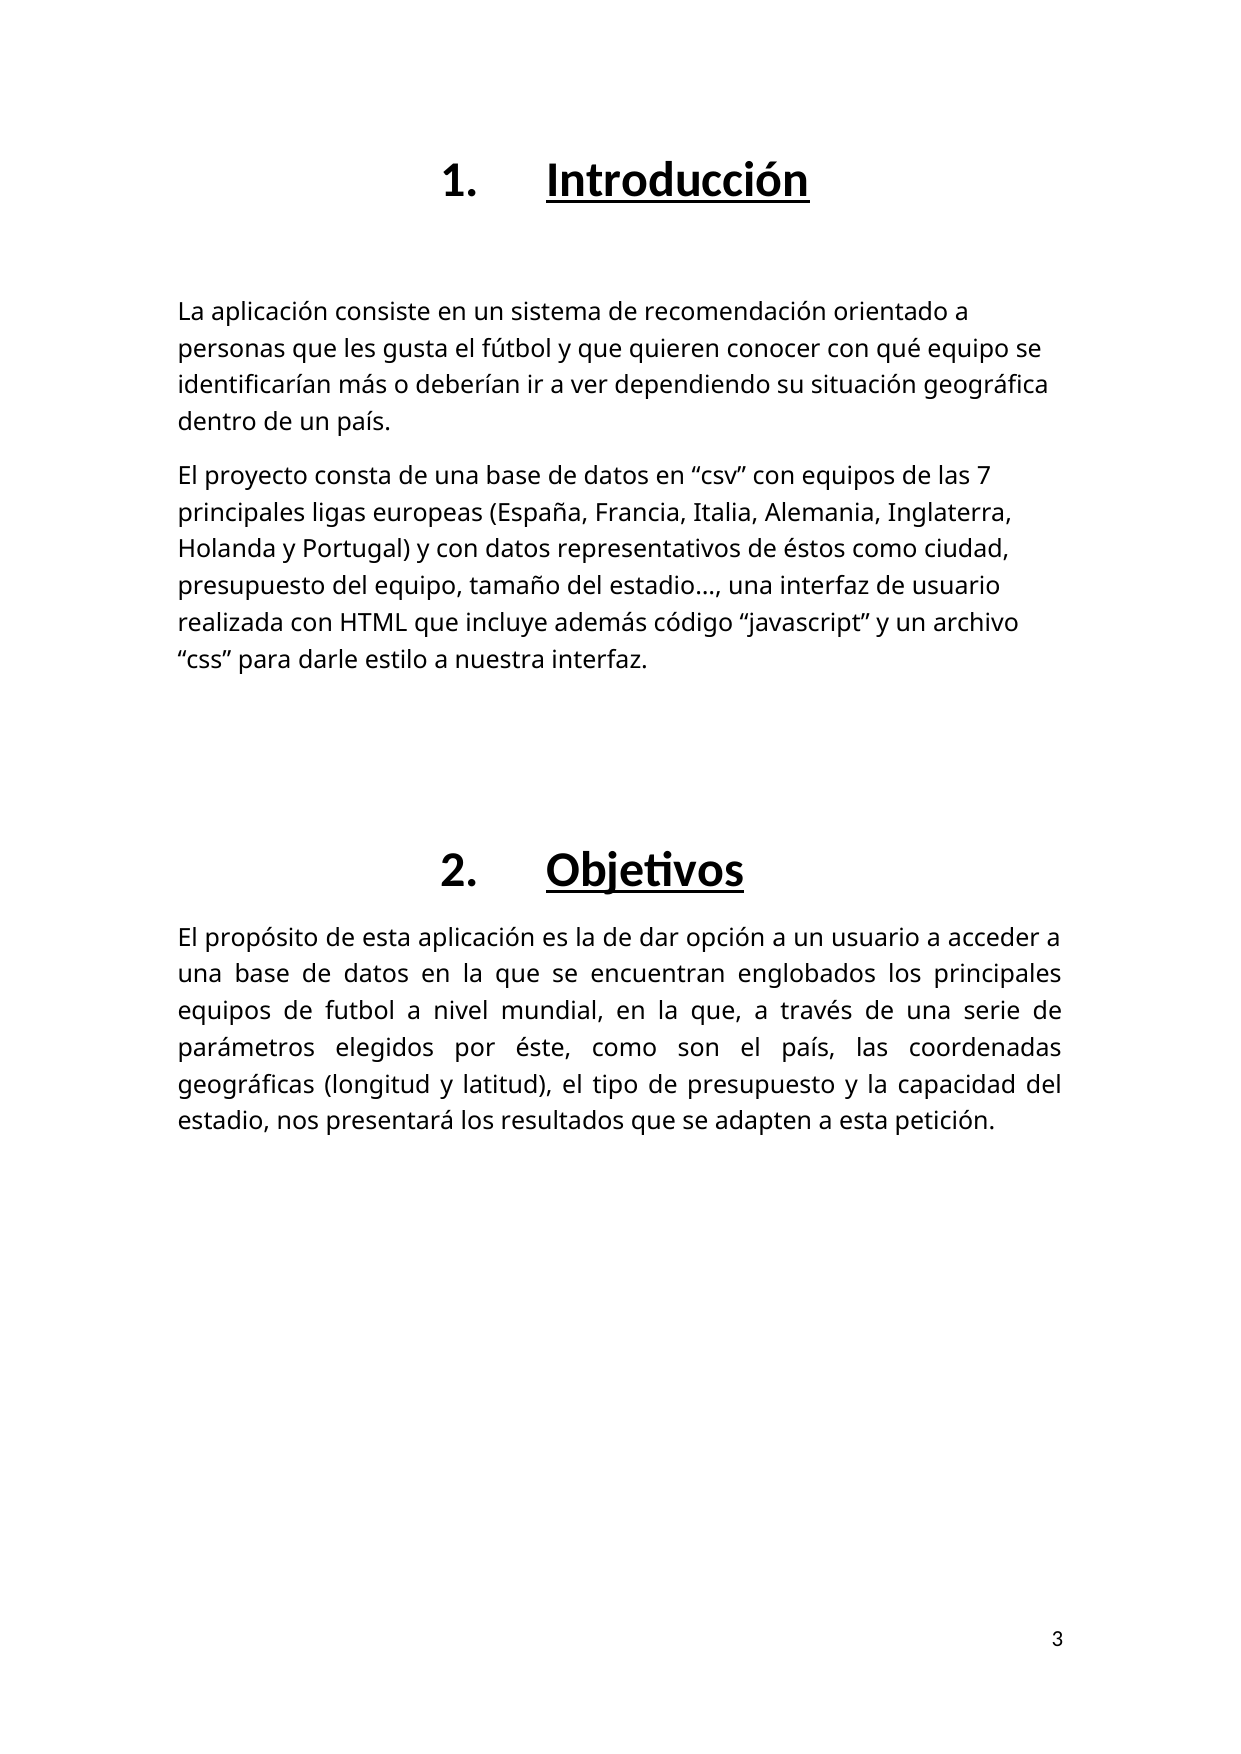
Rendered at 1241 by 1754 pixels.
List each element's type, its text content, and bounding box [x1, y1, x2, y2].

text La aplicación consiste en un sistema de recomendación orientado a personas que les gusta el fútbol y que quieren conocer con qué equipo se identificarían más o deberían ir a ver dependiendo su situación geográfica dentro de un país. [177, 294, 1063, 438]
list Objetivos [440, 838, 1063, 899]
text El propósito de esta aplicación es la de dar opción a un usuario a acceder a una base de datos en la que se encuentran englobados los principales equipos de futbol a nivel mundial, en la que, a través de una serie de parámetros elegidos por éste, como son el país, las coordenadas geográficas (longitud y latitud), el tipo de presupuesto y la capacidad del estadio, nos presentará los resultados que se adapten a esta petición. [177, 919, 1063, 1137]
list Introducción [440, 148, 1063, 209]
text El proyecto consta de una base de datos en “csv” con equipos de las 7 principales ligas europeas (España, Francia, Italia, Alemania, Inglaterra, Holanda y Portugal) y con datos representativos de éstos como ciudad, presupuesto del equipo, tamaño del estadio…, una interfaz de usuario realizada con HTML que incluye además código “javascript” y un archivo “css” para darle estilo a nuestra interfaz. [177, 457, 1063, 675]
